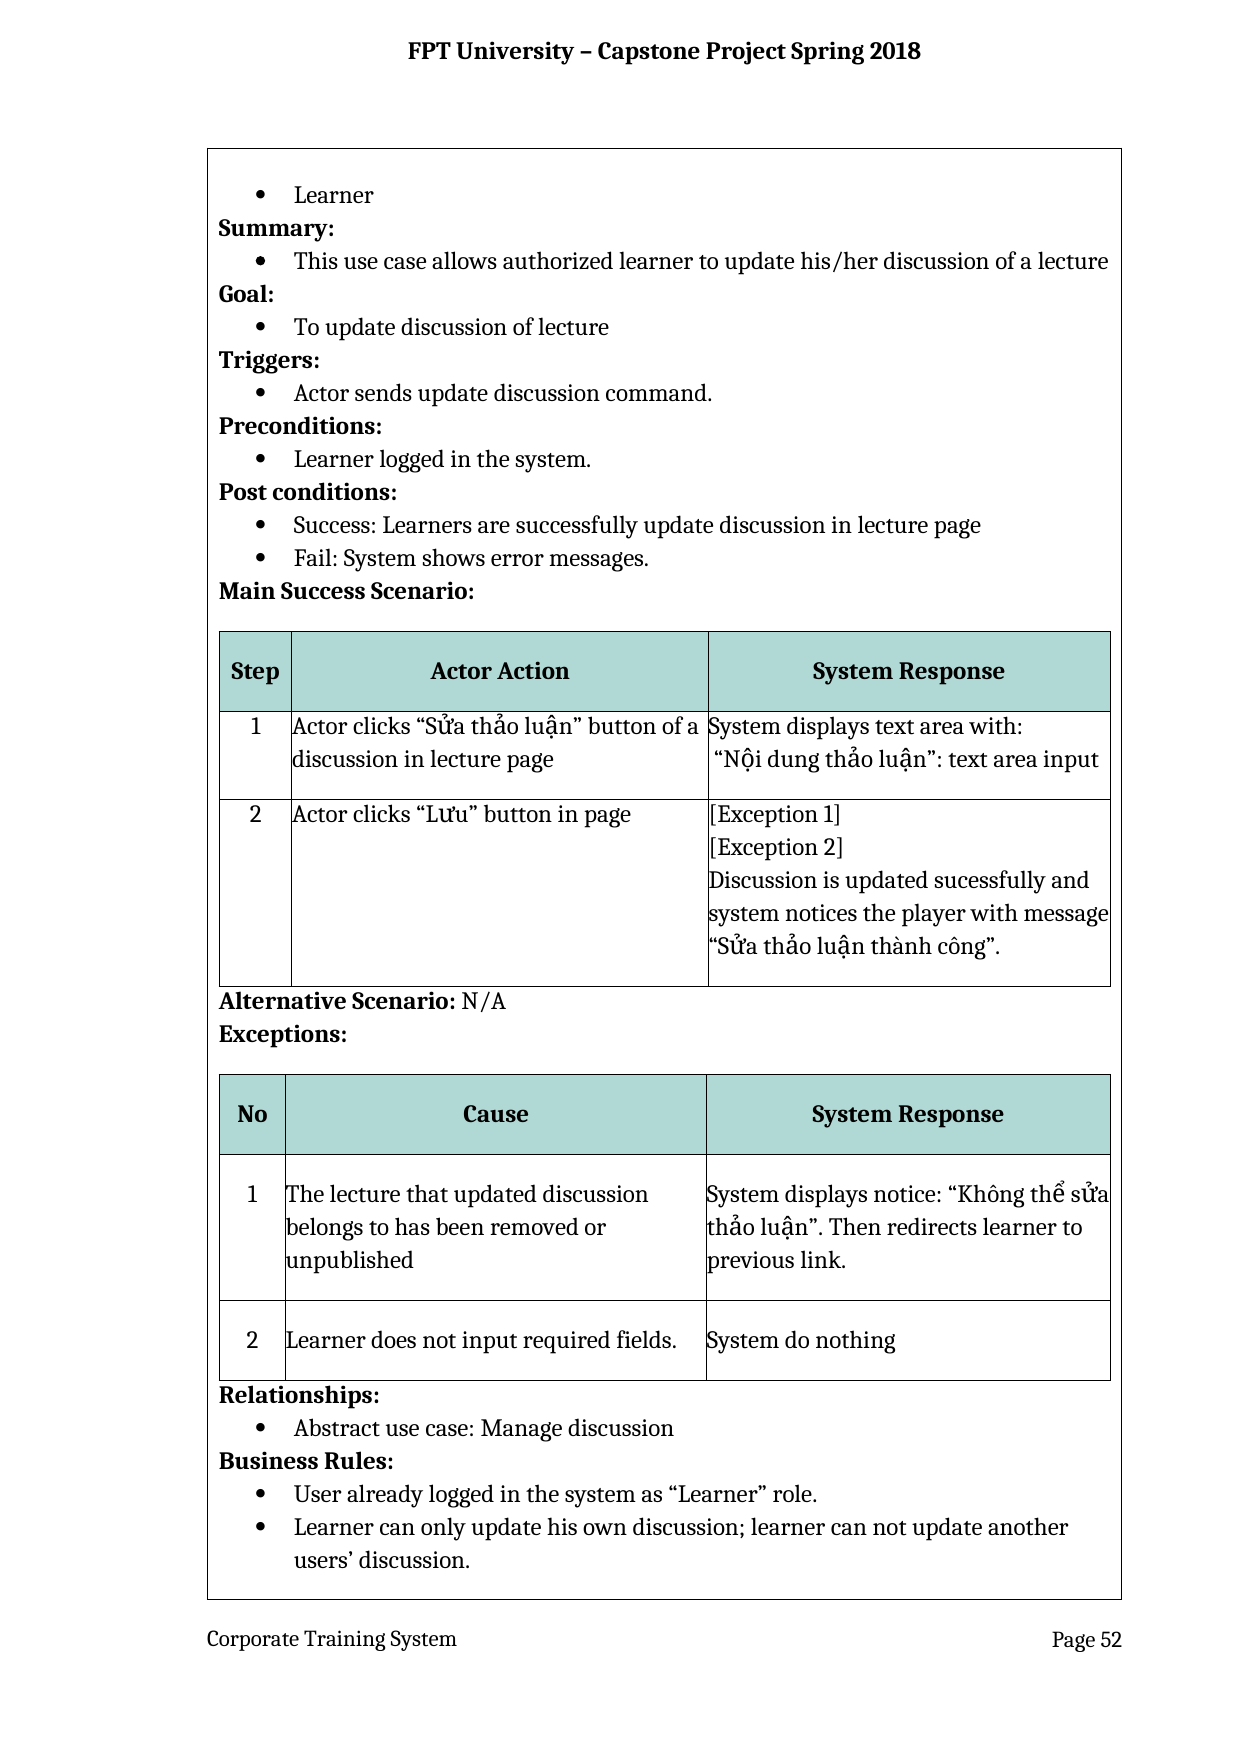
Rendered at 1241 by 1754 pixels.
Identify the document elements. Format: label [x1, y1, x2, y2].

table_cell [208, 149, 1121, 1599]
